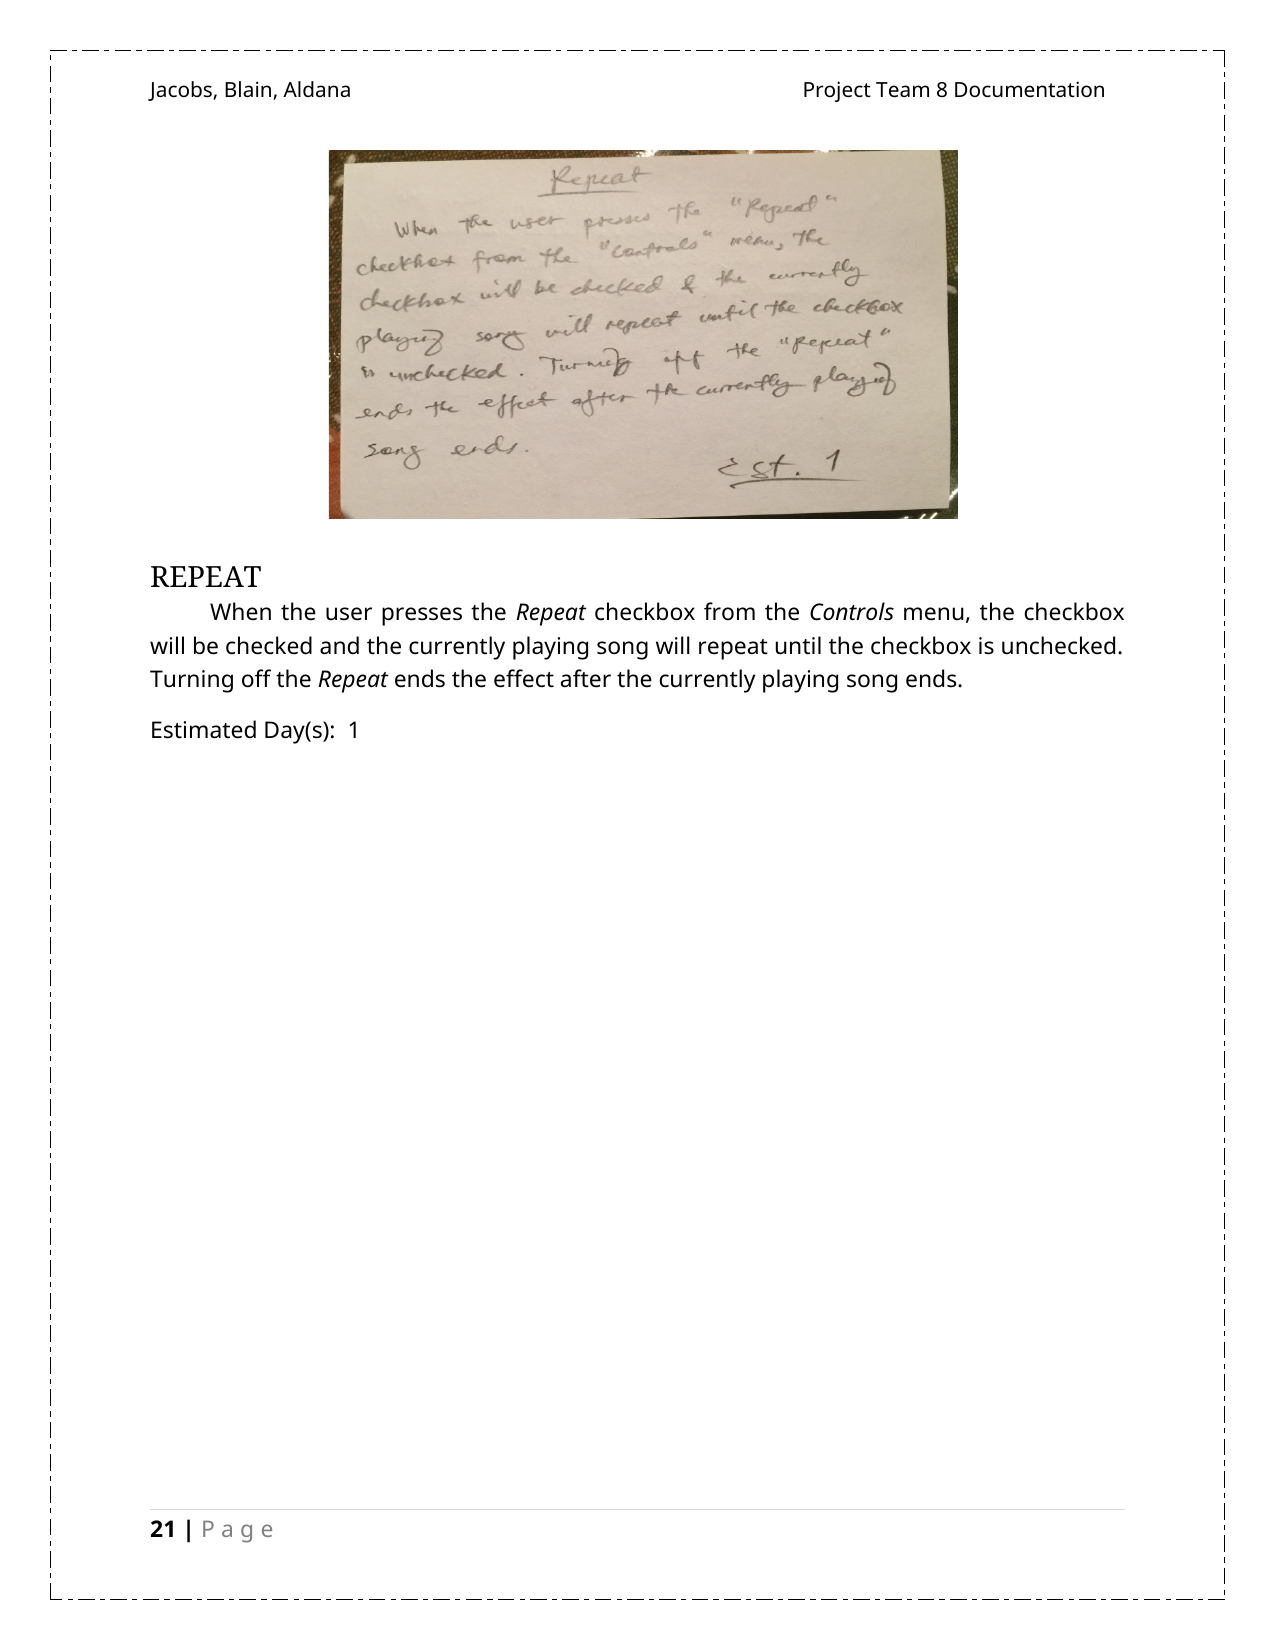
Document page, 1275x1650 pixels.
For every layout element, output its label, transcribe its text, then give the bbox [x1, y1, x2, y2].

text When the user presses the Repeat checkbox from the Controls menu, the checkbox will be checked and the currently playing song will repeat until the checkbox is unchecked. Turning off the Repeat ends the effect after the currently playing song ends. [150, 596, 1125, 694]
text Estimated Day(s): 1 [150, 714, 1125, 745]
subtitle Repeat [150, 556, 1125, 596]
picture [328, 150, 958, 519]
